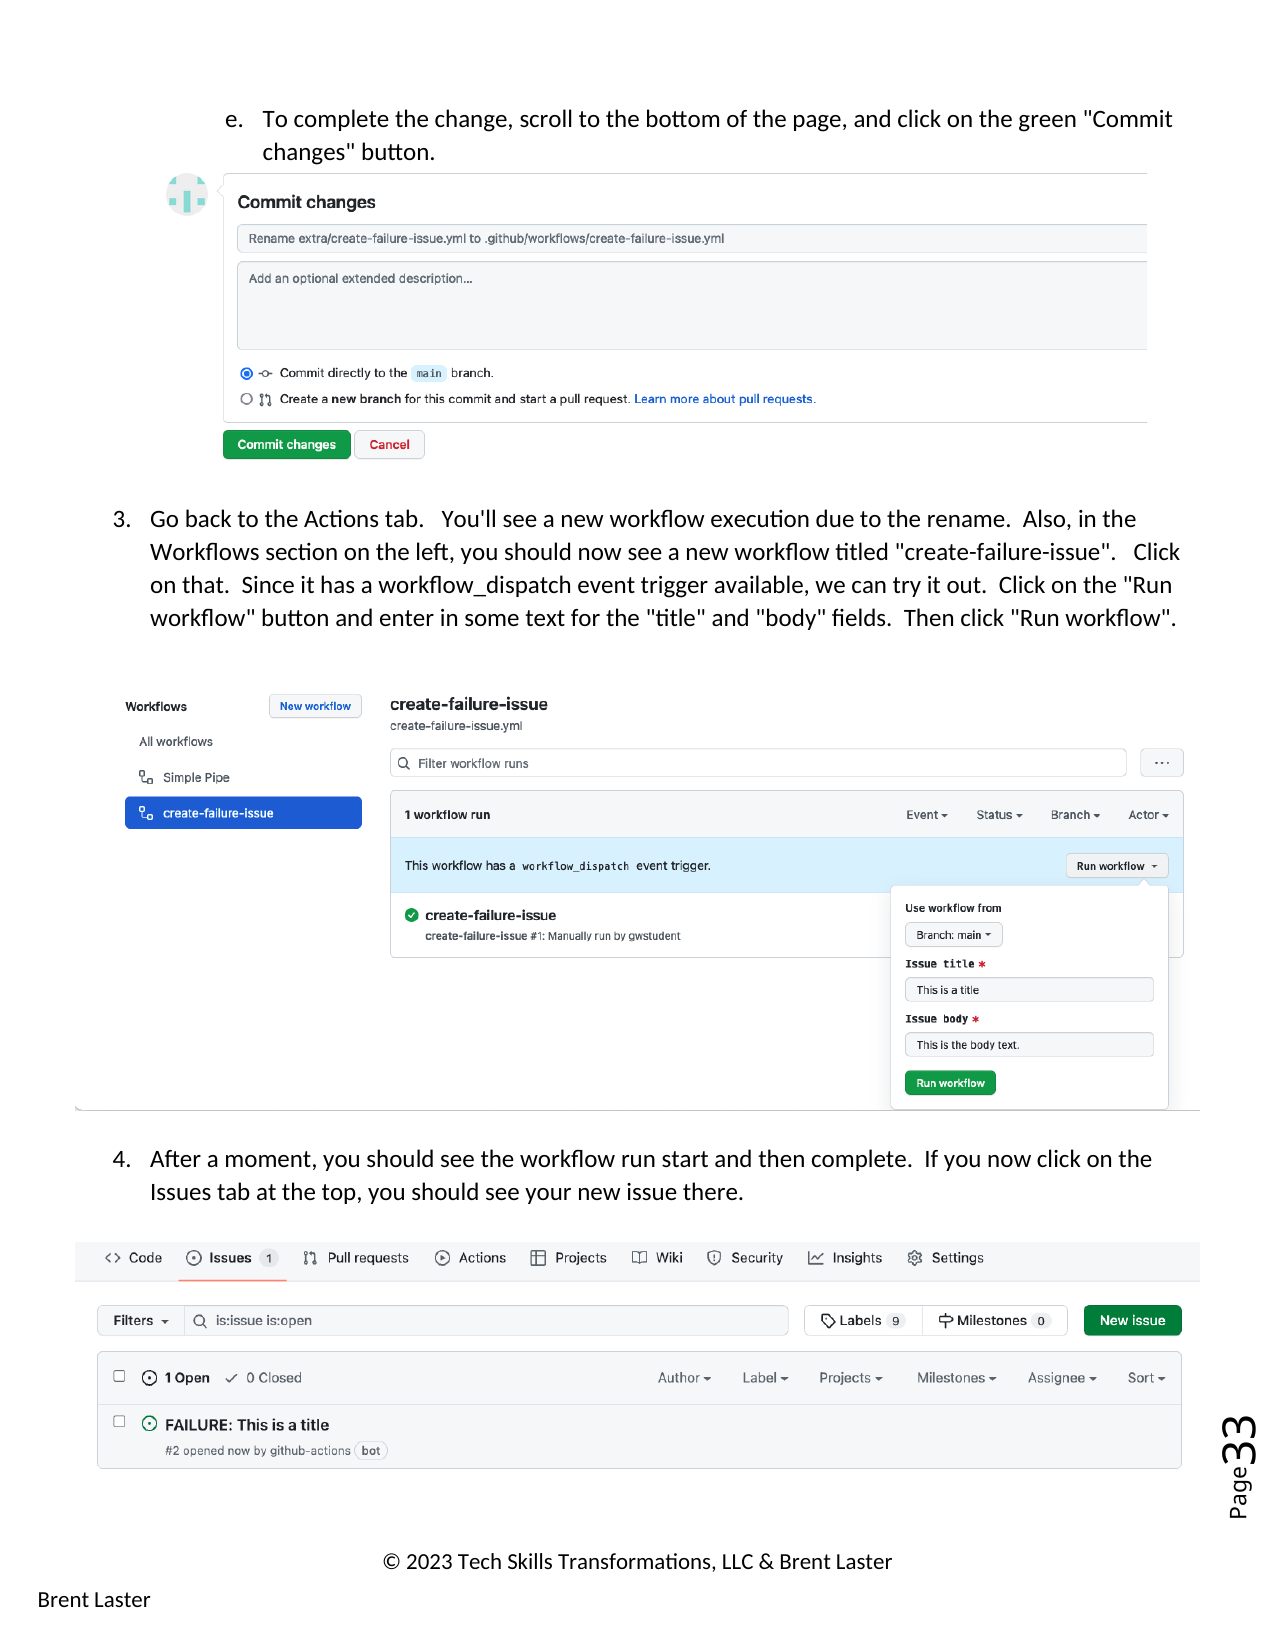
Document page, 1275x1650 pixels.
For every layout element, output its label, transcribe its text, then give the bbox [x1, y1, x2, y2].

picture [75, 1242, 1200, 1492]
list To complete the change, scroll to the bottom of the page, and click on the green "Commit changes" button. [225, 103, 1200, 166]
list Go back to the Actions tab. You'll see a new workflow execution due to the rename. Also, in the Workflows section on the left, you should now see a new workflow titled "create-failure-issue". Click on that. Since it has a workflow_dispatch event trigger available, we can try it out. Click on the "Run workflow" button and enter in some text for the "title" and "body" fields. Then click "Run workflow". [112, 503, 1200, 633]
picture [75, 667, 1200, 1111]
list After a moment, you should see the workflow run start and then complete. If you now click on the Issues tab at the top, you should see your new issue there. [112, 1143, 1200, 1207]
picture [150, 168, 1148, 469]
